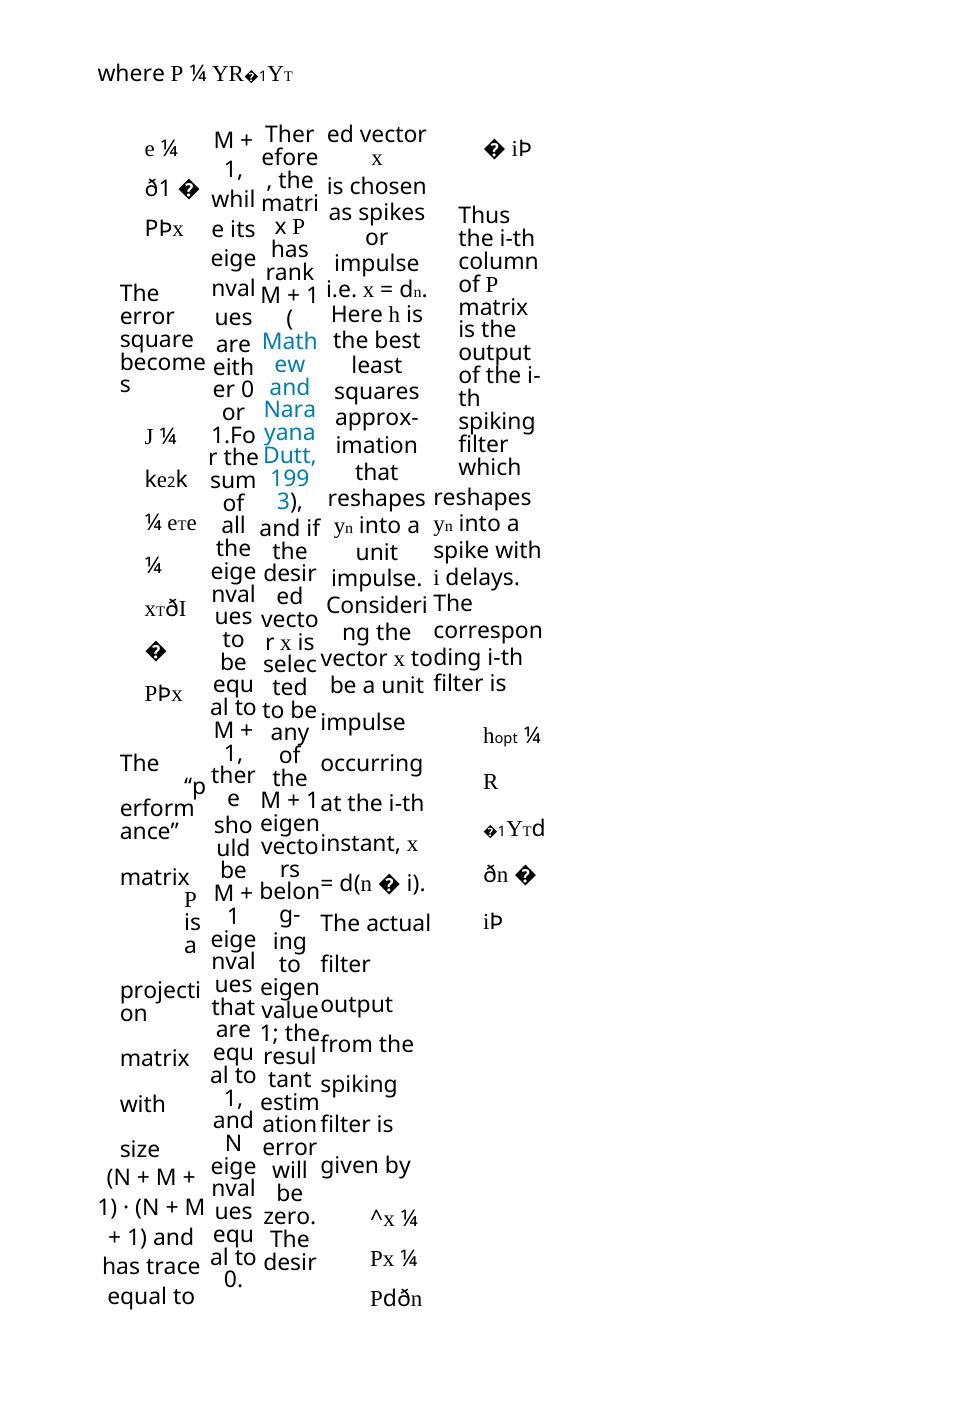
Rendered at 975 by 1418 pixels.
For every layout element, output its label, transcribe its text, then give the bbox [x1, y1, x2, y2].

text ing to eigenvalue 1; the resultant estimation error will be zero. The desired vector x [320, 124, 433, 170]
text ^x ¼ Px ¼ Pdðn � iÞ ð8Þ [483, 124, 546, 205]
text The error square becomes [119, 284, 207, 397]
text where P ¼ YR�1YT [97, 47, 894, 89]
text reshapes yn into a spike with i delays. The corresponding i-th filter is [433, 484, 546, 697]
text (N + M + 1) · (N + M + 1) and has trace equal to M + 1, while its eigenvalues [207, 124, 259, 332]
text Thus the i-th column of P matrix is the output of the i-th spiking filter which [458, 205, 546, 480]
text should be M + 1 eigenvalues that are equal to 1, and N eigenvalues equal to 0. [207, 815, 259, 1292]
text ing to eigenvalue 1; the resultant estimation error will be zero. The desired vector x [259, 931, 320, 1275]
text hopt ¼ R�1YTdðn � iÞ ð9Þ [483, 706, 546, 985]
text ^x ¼ Px ¼ Pdðn � iÞ ð8Þ [370, 1194, 433, 1315]
text J ¼ ke2k ¼ eTe ¼ xTðI � PÞx ð7Þ [144, 410, 207, 753]
text is chosen as spikes or impulse i.e. x = dn. Here h is the best least squares approx- [320, 174, 433, 430]
text and if the desired vector x is selected to be any of the M + 1 eigenvectors belong- [259, 518, 320, 927]
text (N + M + 1) · (N + M + 1) and has trace equal to M + 1, while its eigenvalues [94, 1162, 207, 1310]
text Therefore, the matrix P has rank M + 1 (Mathew and Narayana Dutt, 1993), [259, 124, 320, 514]
text e ¼ ð1 � PÞx ð6Þ [144, 124, 207, 284]
text impulse occurring at the i-th instant, x = d(n � i). The actual filter output from the spiking filter is given by [320, 699, 433, 1181]
text are either 0 or 1.For the sum of all the eigenvalues to be equal to M + 1, there [207, 334, 259, 811]
text The ‘‘performance’’ matrix P is a projection matrix with size [119, 753, 207, 1162]
text imation that reshapes yn into a unit impulse. Considering the vector x to be a unit [320, 432, 433, 699]
